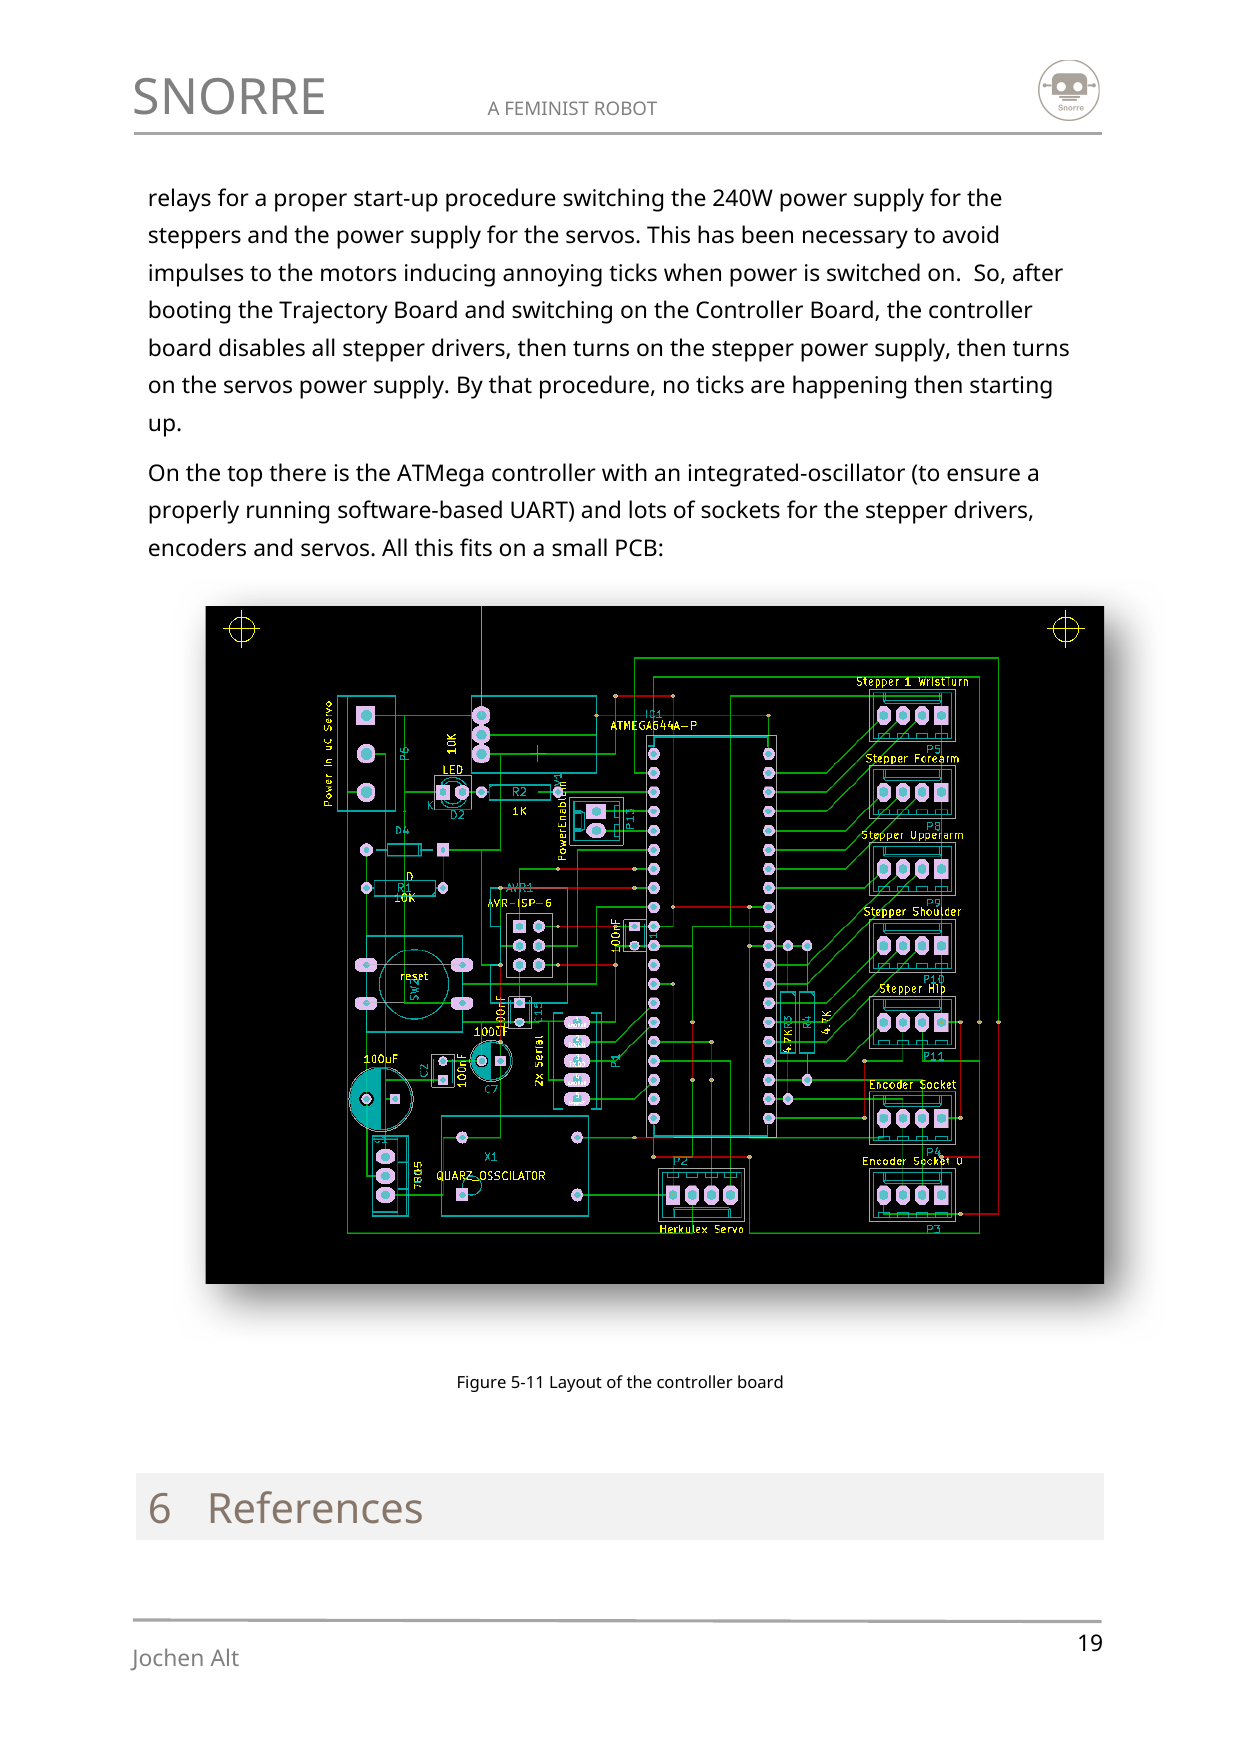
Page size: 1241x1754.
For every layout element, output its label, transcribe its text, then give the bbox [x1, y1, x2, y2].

text On the top there is the ATMega controller with an integrated-oscillator (to ensure a properly running software-based UART) and lots of sockets for the stepper drivers, encoders and servos. All this fits on a small PCB: [148, 457, 1093, 563]
picture [205, 606, 1105, 1284]
subtitle References [139, 1476, 1101, 1537]
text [148, 182, 1093, 438]
